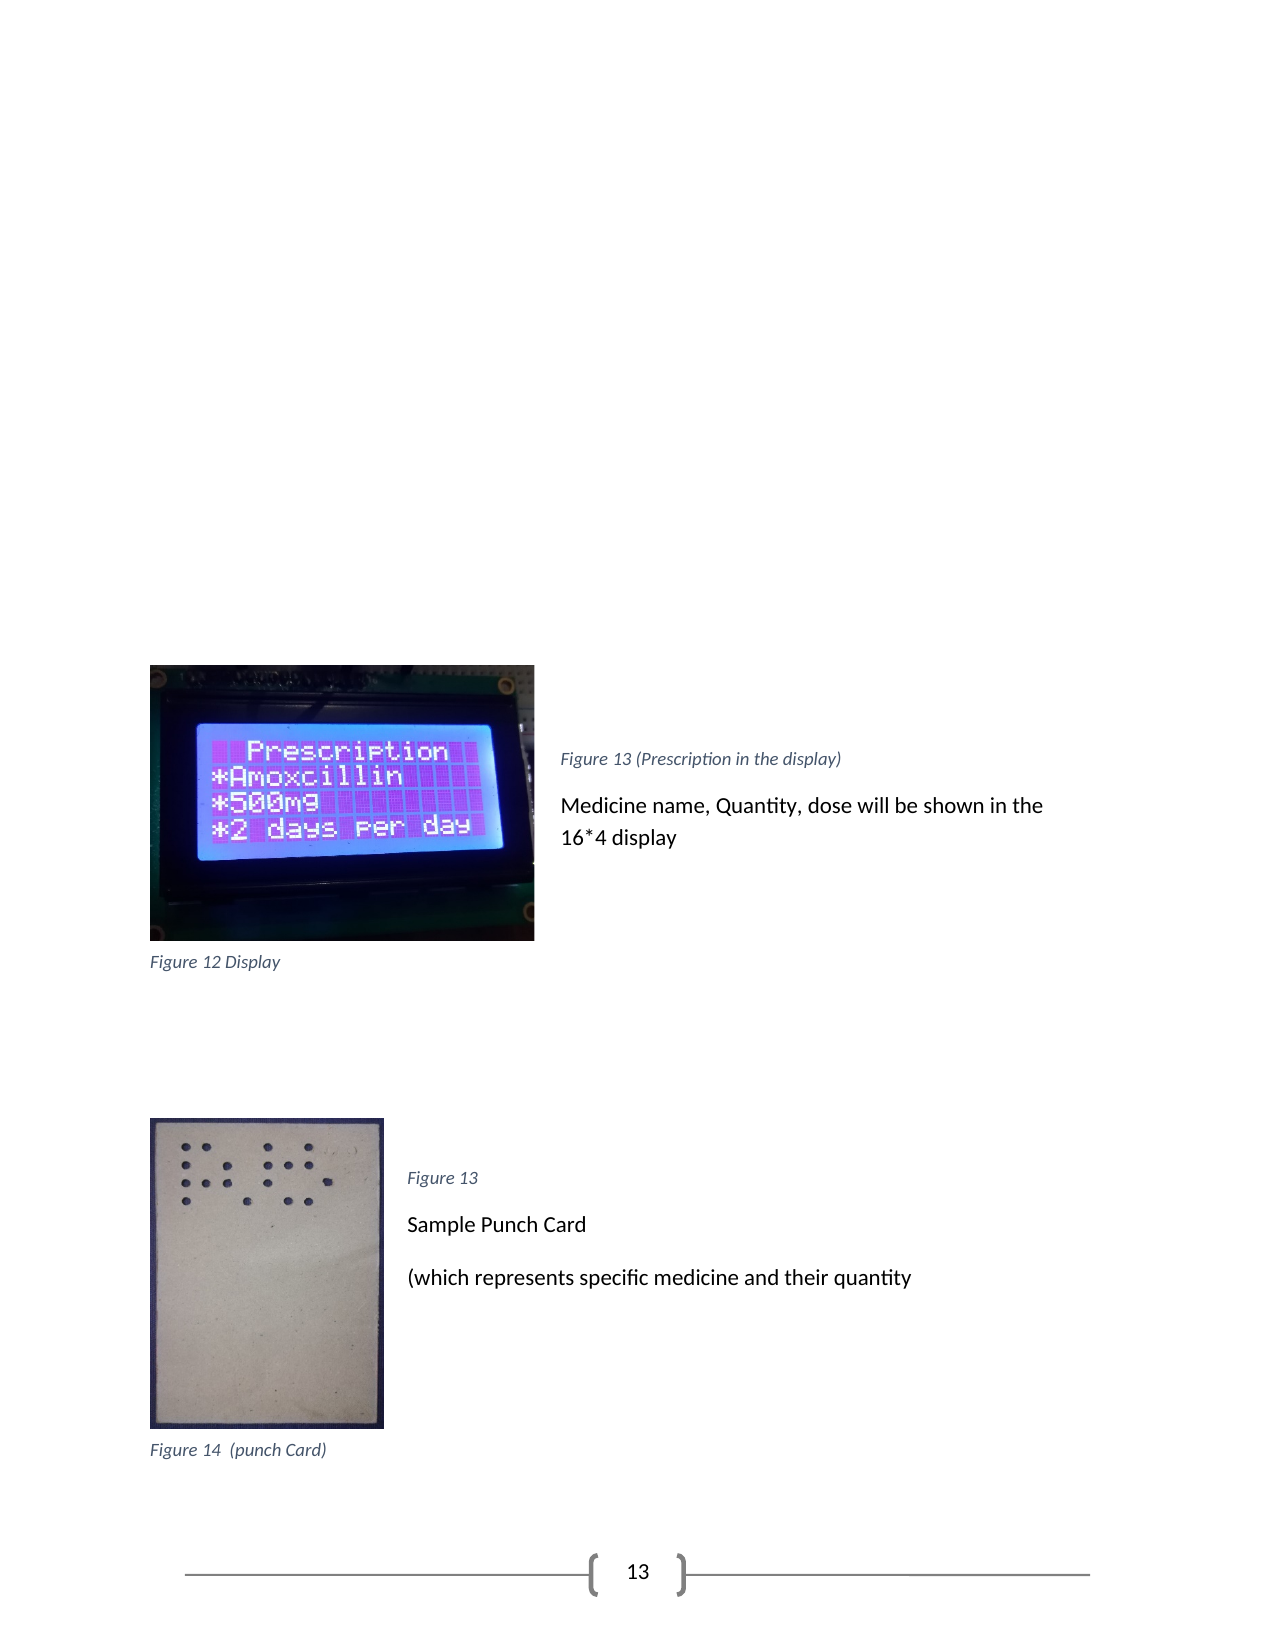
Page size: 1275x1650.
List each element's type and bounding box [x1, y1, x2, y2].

picture [150, 1118, 384, 1429]
picture [150, 665, 535, 941]
